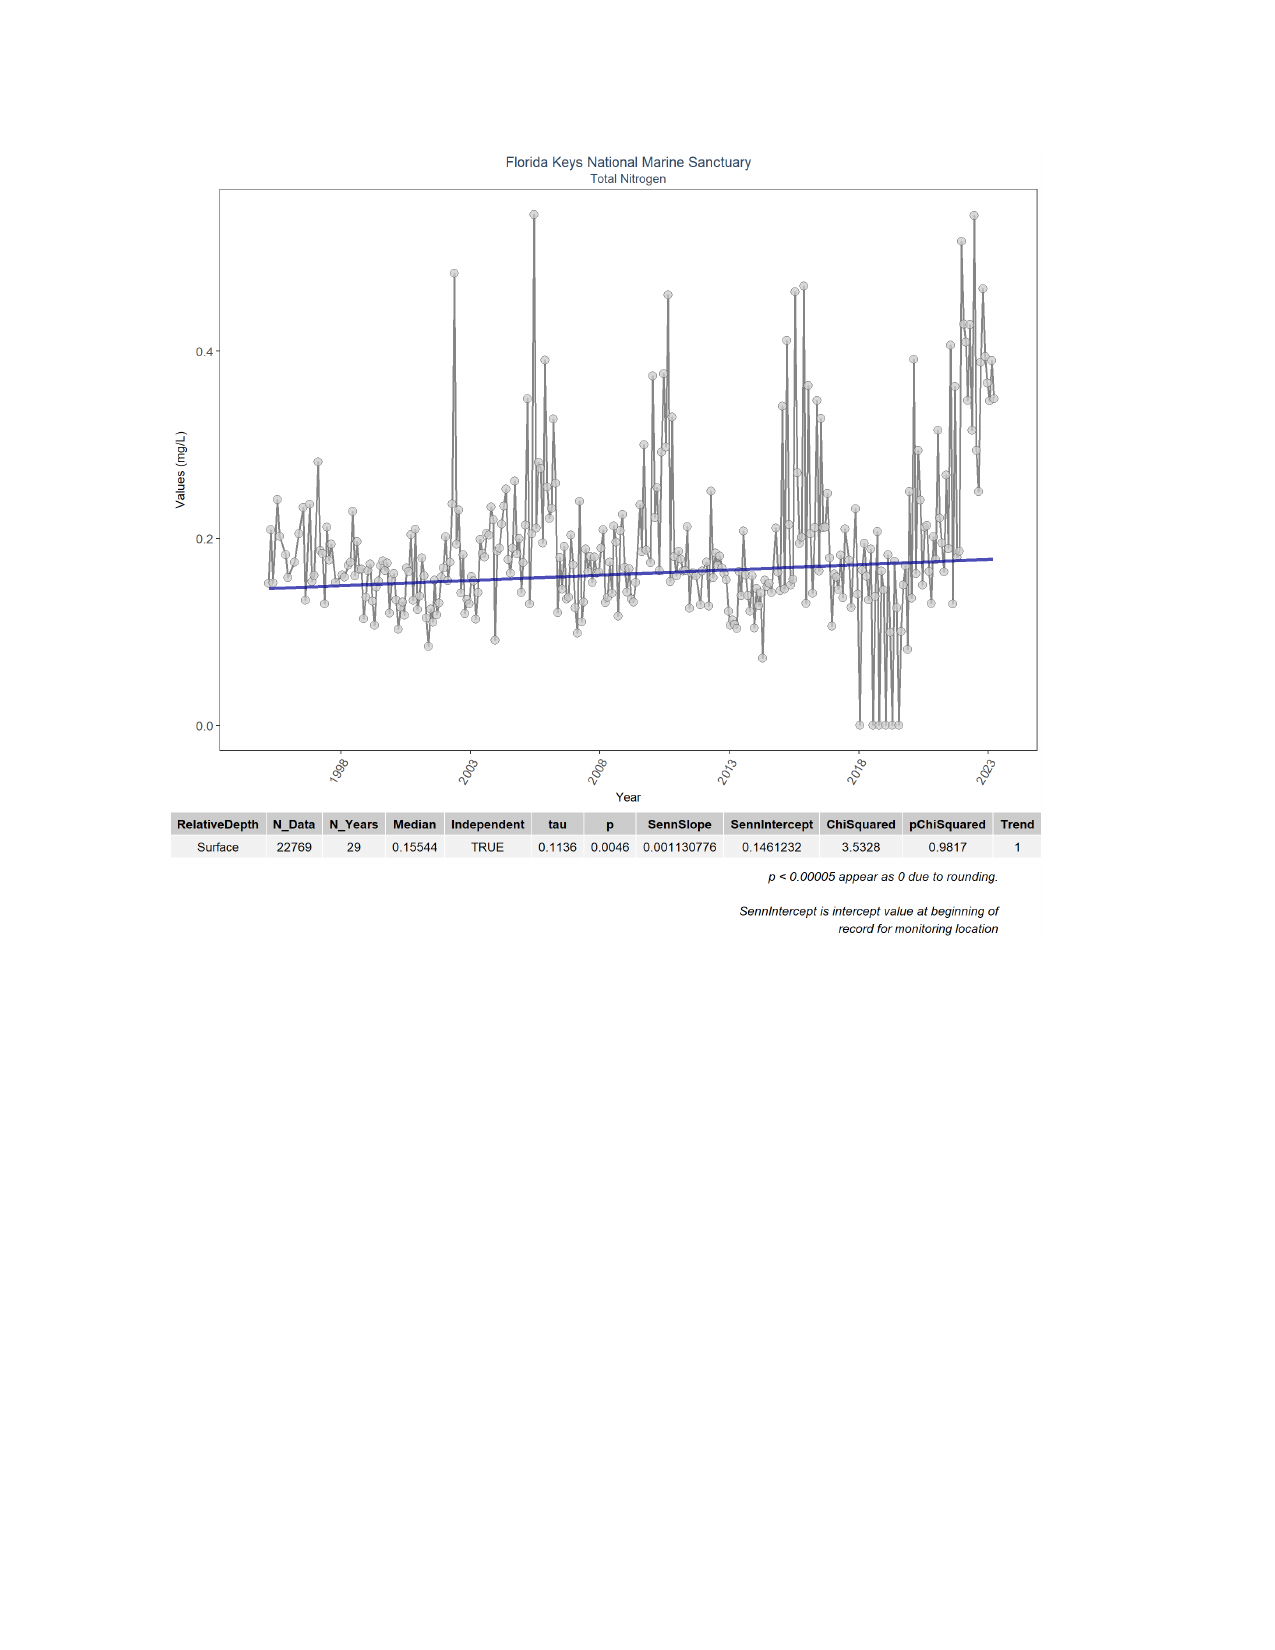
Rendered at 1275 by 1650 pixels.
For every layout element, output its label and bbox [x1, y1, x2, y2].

picture [168, 150, 1044, 938]
